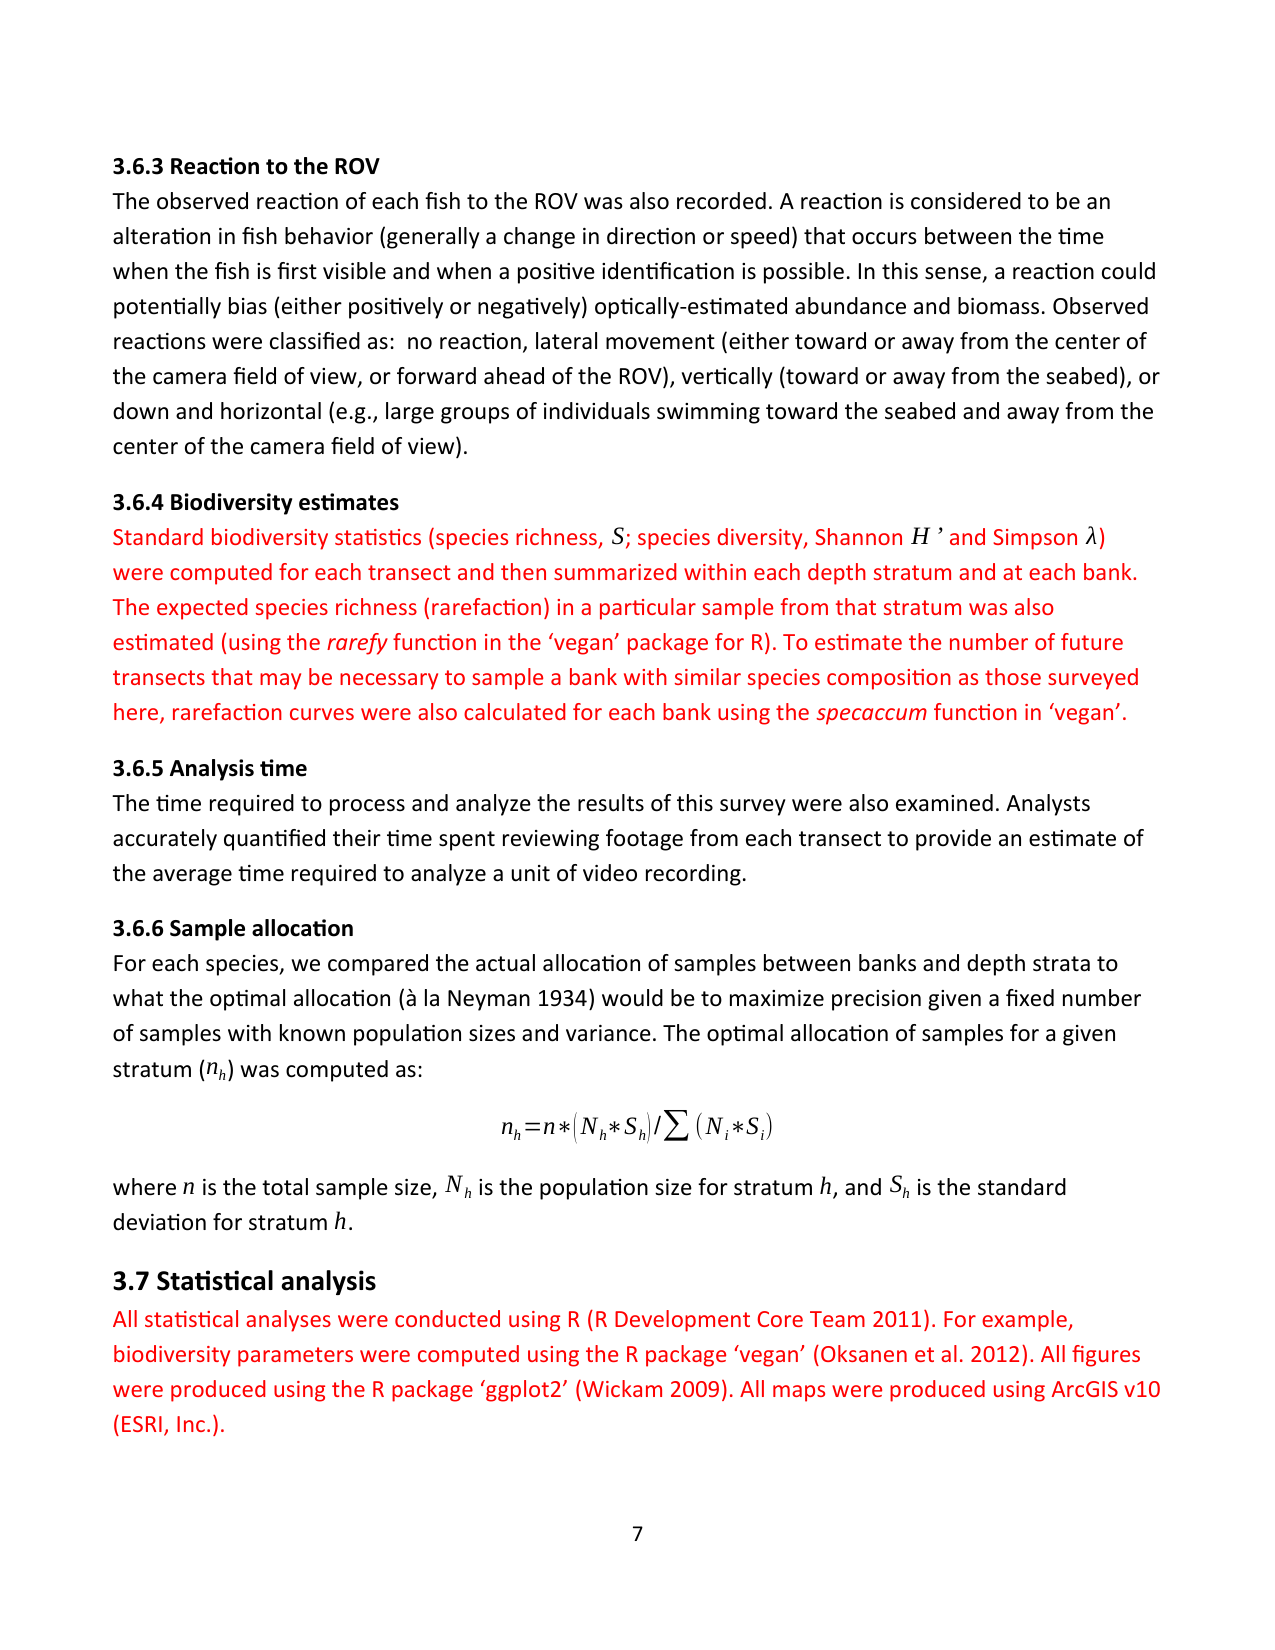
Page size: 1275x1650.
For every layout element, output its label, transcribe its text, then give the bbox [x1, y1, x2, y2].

text The time required to process and analyze the results of this survey were also examined. Analysts accurately quantified their time spent reviewing footage from each transect to provide an estimate of the average time required to analyze a unit of video recording. [112, 787, 1162, 887]
text The observed reaction of each fish to the ROV was also recorded. A reaction is considered to be an alteration in fish behavior (generally a change in direction or speed) that occurs between the time when the fish is first visible and when a positive identification is possible. In this sense, a reaction could potentially bias (either positively or negatively) optically-estimated abundance and biomass. Observed reactions were classified as: no reaction, lateral movement (either toward or away from the center of the camera field of view, or forward ahead of the ROV), vertically (toward or away from the seabed), or down and horizontal (e.g., large groups of individuals swimming toward the seabed and away from the center of the camera field of view). [112, 185, 1162, 461]
text where is the total sample size, is the population size for stratum , and is the standard deviation for stratum . [112, 1170, 1162, 1237]
subtitle 3.6.5 Analysis time [112, 752, 1162, 782]
subtitle 3.6.3 Reaction to the ROV [112, 150, 1162, 181]
text All statistical analyses were conducted using R (R Development Core Team 2011). For example, biodiversity parameters were computed using the R package ‘vegan’ (Oksanen et al. 2012). All figures were produced using the R package ‘ggplot2’ (Wickam 2009). All maps were produced using ArcGIS v10 (ESRI, Inc.). [112, 1303, 1162, 1438]
subtitle 3.7 Statistical analysis [112, 1262, 1162, 1298]
text For each species, we compared the actual allocation of samples between banks and depth strata to what the optimal allocation (à la Neyman 1934) would be to maximize precision given a fixed number of samples with known population sizes and variance. The optimal allocation of samples for a given stratum () was computed as: [112, 947, 1162, 1084]
text Standard biodiversity statistics (species richness, ; species diversity, Shannon and Simpson ) were computed for each transect and then summarized within each depth stratum and at each bank. The expected species richness (rarefaction) in a particular sample from that stratum was also estimated (using the rarefy function in the ‘vegan’ package for R). To estimate the number of future transects that may be necessary to sample a bank with similar species composition as those surveyed here, rarefaction curves were also calculated for each bank using the specaccum function in ‘vegan’. [112, 521, 1162, 726]
subtitle 3.6.4 Biodiversity estimates [112, 486, 1162, 516]
subtitle 3.6.6 Sample allocation [112, 912, 1162, 943]
